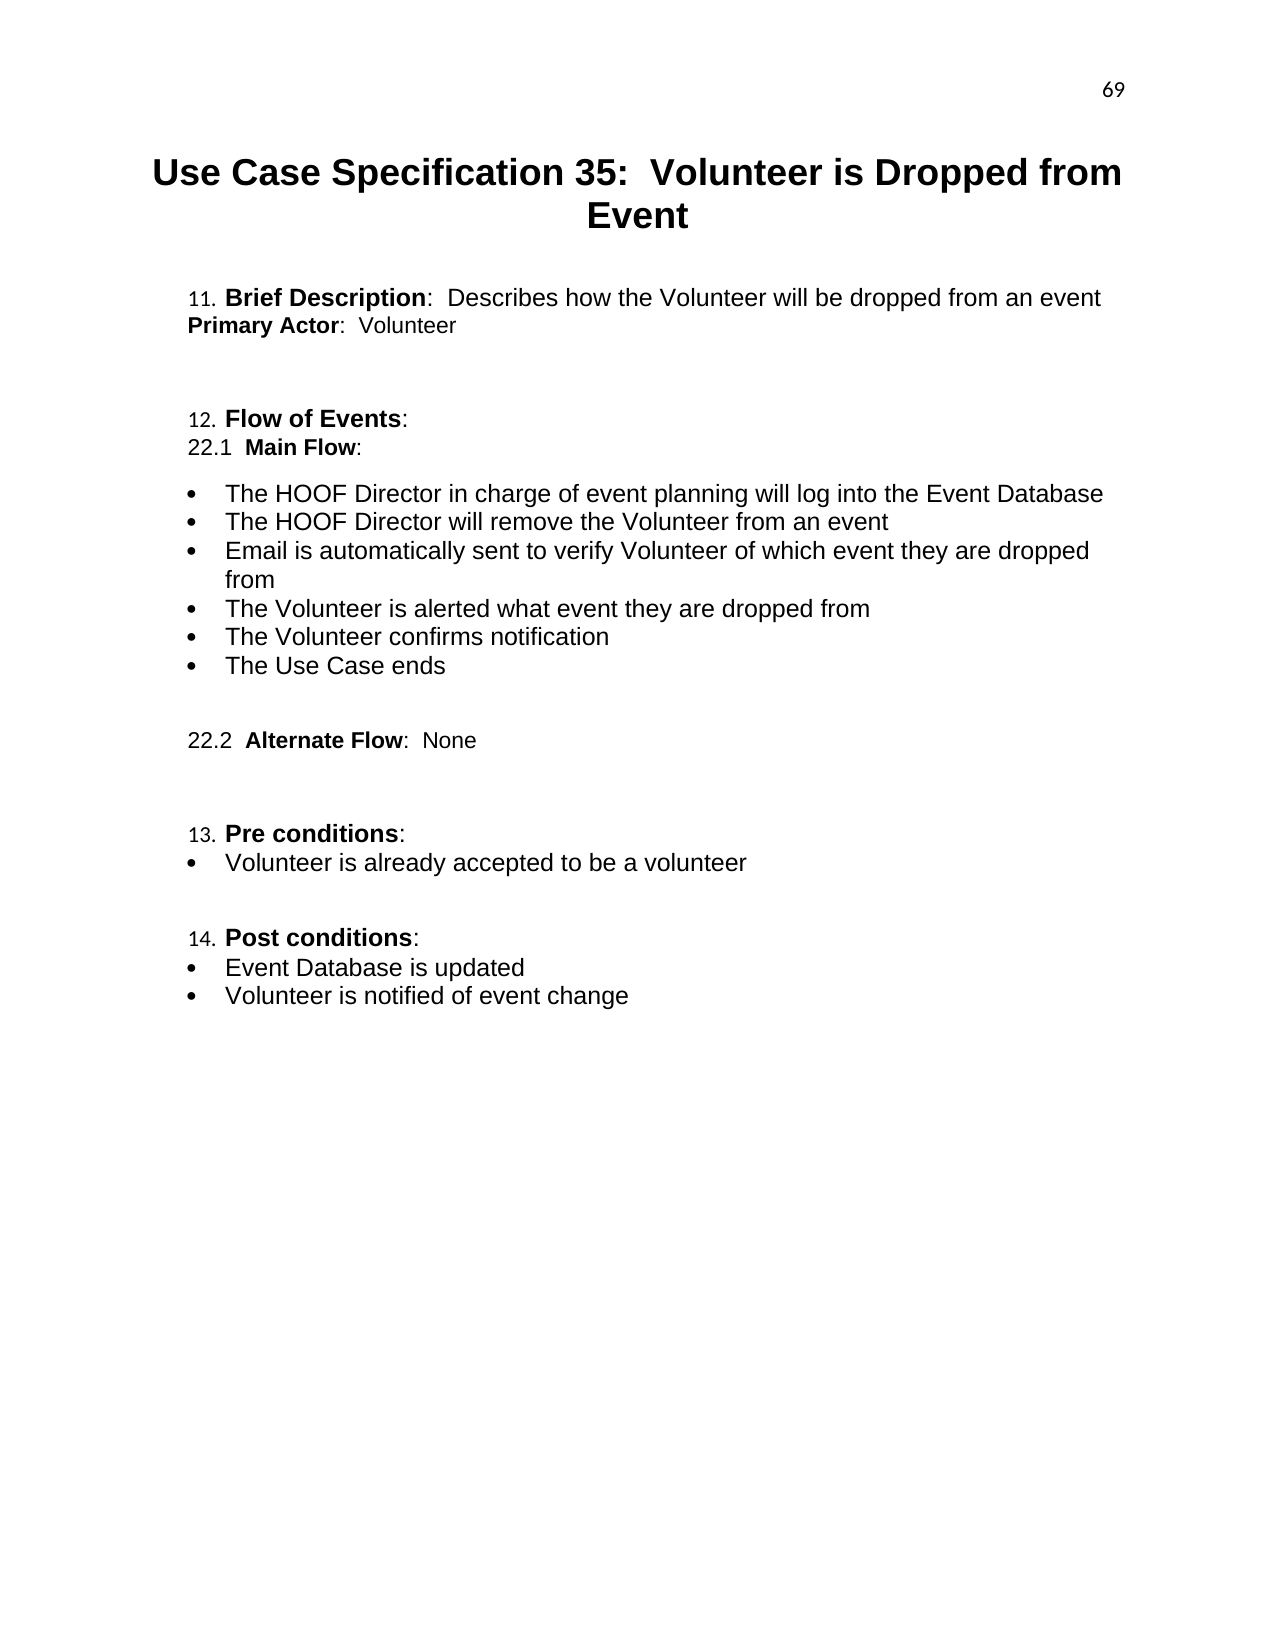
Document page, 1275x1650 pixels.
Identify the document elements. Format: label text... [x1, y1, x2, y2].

list Pre conditions: [187, 819, 1125, 848]
text Primary Actor: Volunteer [150, 312, 1125, 339]
list The Volunteer is alerted what event they are dropped from [187, 593, 1125, 622]
list Volunteer is notified of event change [187, 981, 1125, 1010]
list The Volunteer confirms notification [187, 622, 1125, 651]
list Flow of Events: [187, 404, 1125, 433]
list Post conditions: [187, 923, 1125, 953]
list The HOOF Director in charge of event planning will log into the Event Database [187, 478, 1125, 507]
list The Use Case ends [187, 651, 1125, 680]
list Event Database is updated [187, 953, 1125, 981]
list Email is automatically sent to verify Volunteer of which event they are dropped from [187, 536, 1125, 593]
title Use Case Specification 35: Volunteer is Dropped from Event [150, 150, 1125, 236]
list Brief Description: Describes how the Volunteer will be dropped from an event [187, 283, 1125, 312]
text 22.2 Alternate Flow: None [150, 727, 1125, 753]
list The HOOF Director will remove the Volunteer from an event [187, 507, 1125, 536]
text 22.1 Main Flow: [150, 433, 1125, 460]
list Volunteer is already accepted to be a volunteer [187, 848, 1125, 877]
